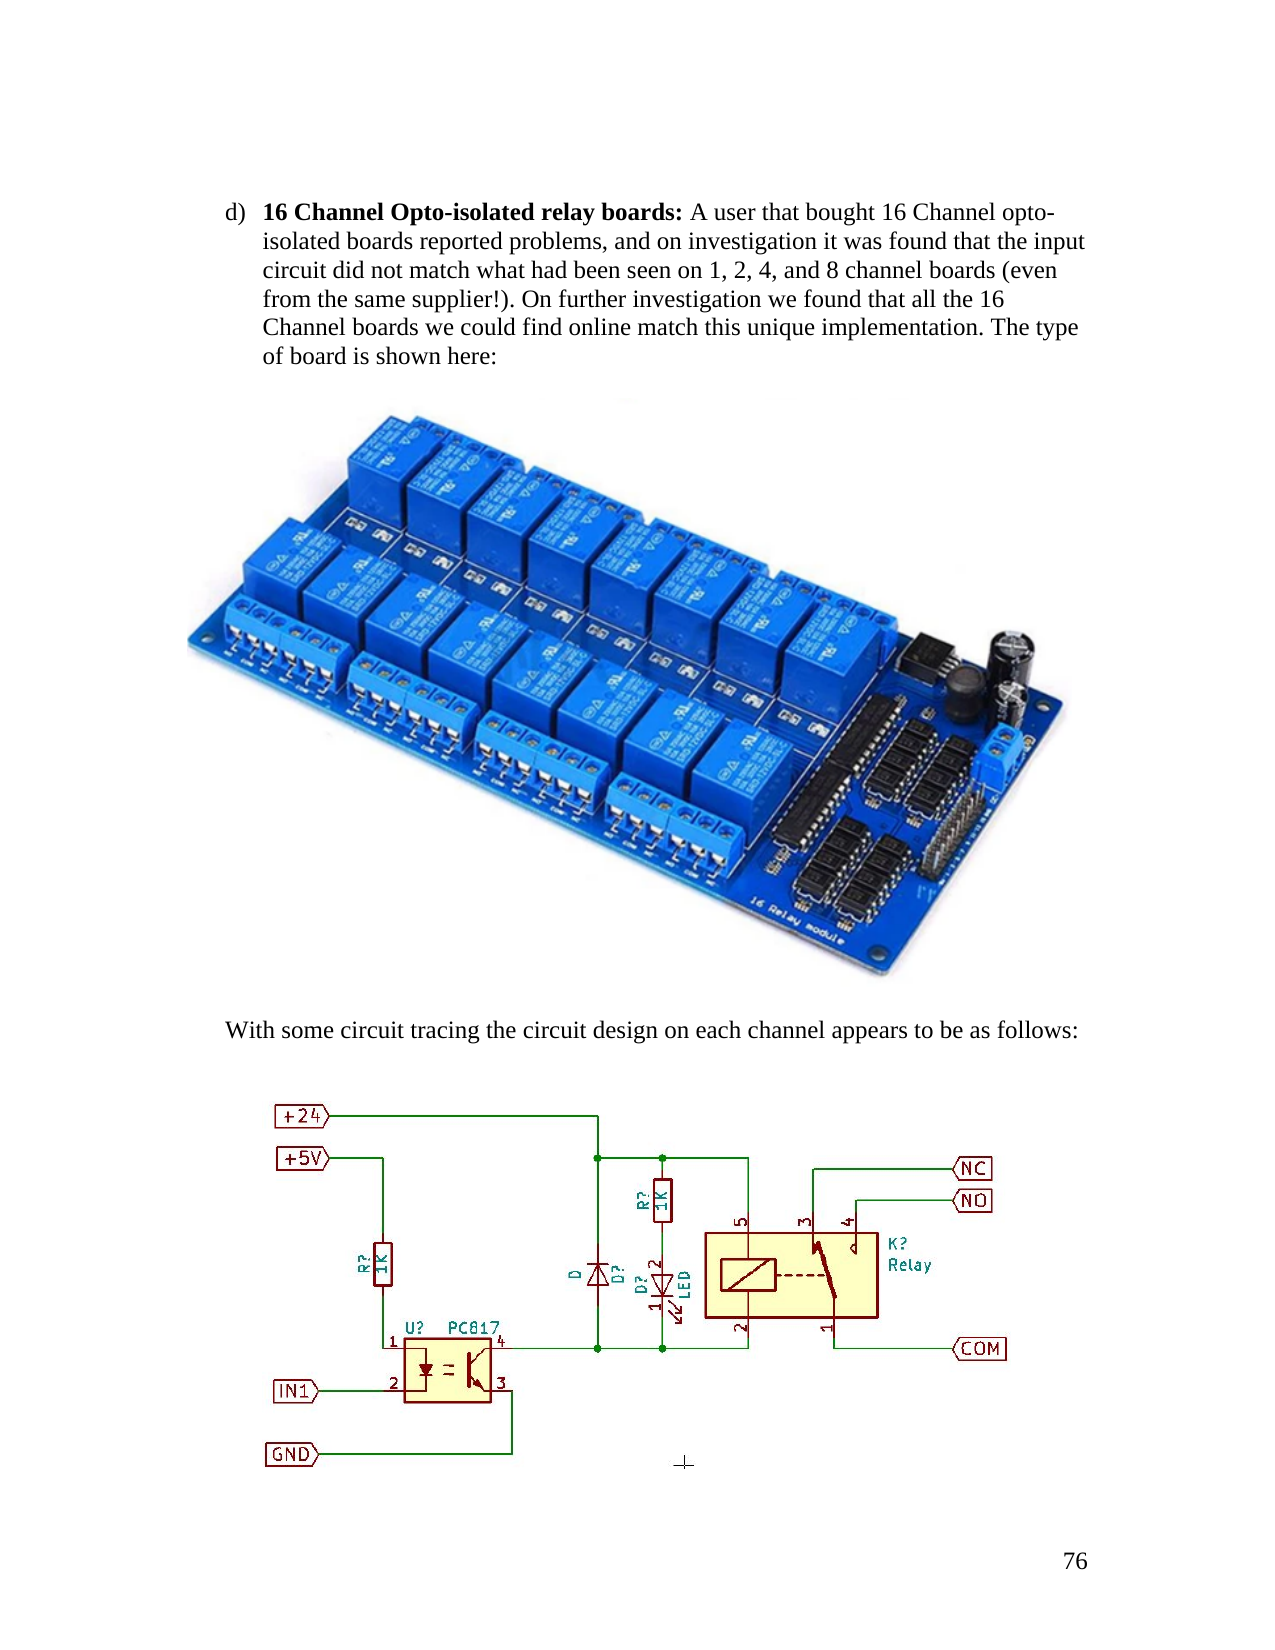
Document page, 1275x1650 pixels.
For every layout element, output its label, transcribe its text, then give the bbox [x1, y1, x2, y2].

picture [262, 1101, 1011, 1469]
list 16 Channel Opto-isolated relay boards: A user that bought 16 Channel opto-isolated boards reported problems, and on investigation it was found that the input circuit did not match what had been seen on 1, 2, 4, and 8 channel boards (even from the same supplier!). On further investigation we found that all the 16 Channel boards we could find online match this unique implementation. The type of board is shown here: [225, 197, 1087, 370]
picture [187, 398, 1077, 987]
text With some circuit tracing the circuit design on each channel appears to be as follows: [225, 1015, 1087, 1044]
